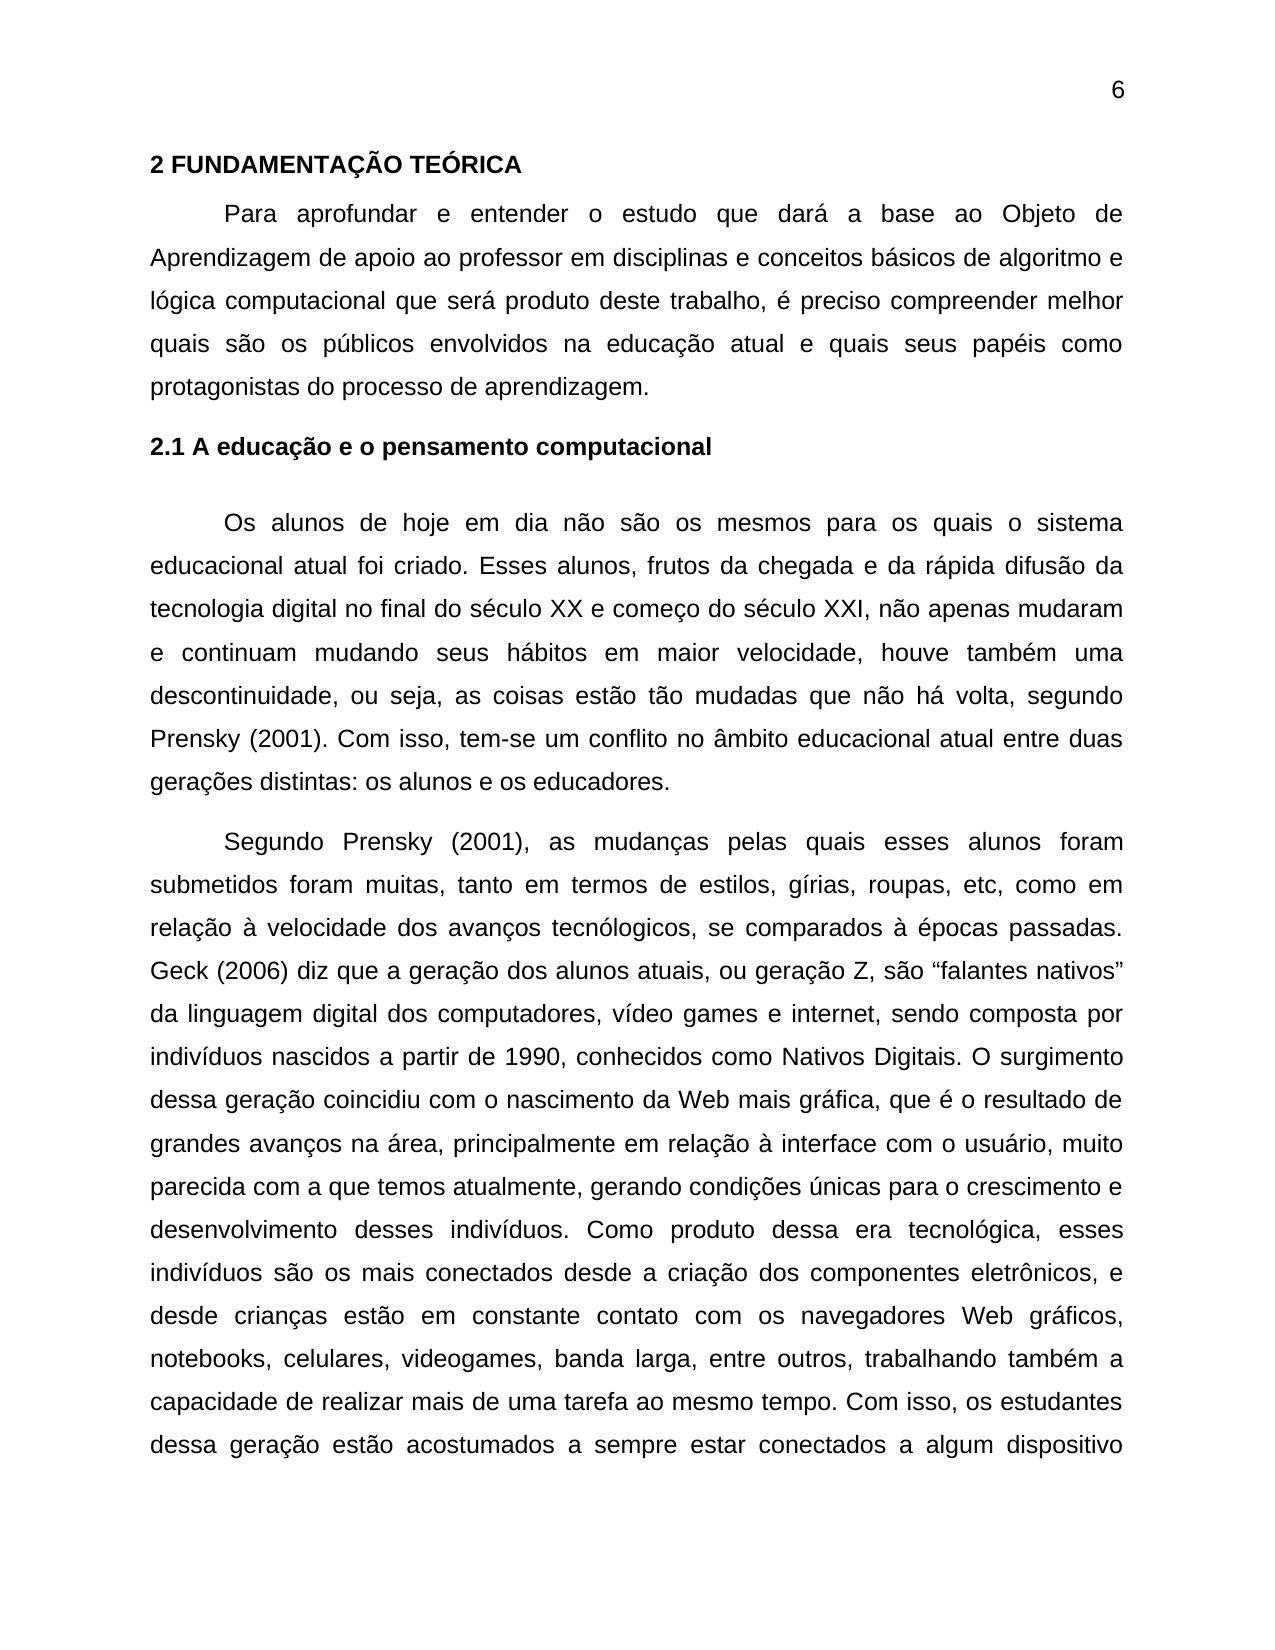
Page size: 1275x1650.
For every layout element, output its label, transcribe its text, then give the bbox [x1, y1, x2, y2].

subtitle 2 Fundamentação Teórica [150, 150, 1125, 179]
subtitle 2.1 A educação e o pensamento computacional [150, 432, 1125, 460]
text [150, 827, 1125, 1459]
text Para aprofundar e entender o estudo que dará a base ao Objeto de Aprendizagem de apoio ao professor em disciplinas e conceitos básicos de algoritmo e lógica computacional que será produto deste trabalho, é preciso compreender melhor quais são os públicos envolvidos na educação atual e quais seus papéis como protagonistas do processo de aprendizagem. [150, 199, 1125, 401]
text Os alunos de hoje em dia não são os mesmos para os quais o sistema educacional atual foi criado. Esses alunos, frutos da chegada e da rápida difusão da tecnologia digital no final do século XX e começo do século XXI, não apenas mudaram e continuam mudando seus hábitos em maior velocidade, houve também uma descontinuidade, ou seja, as coisas estão tão mudadas que não há volta, segundo Prensky (2001). Com isso, tem-se um conflito no âmbito educacional atual entre duas gerações distintas: os alunos e os educadores. [150, 508, 1125, 796]
